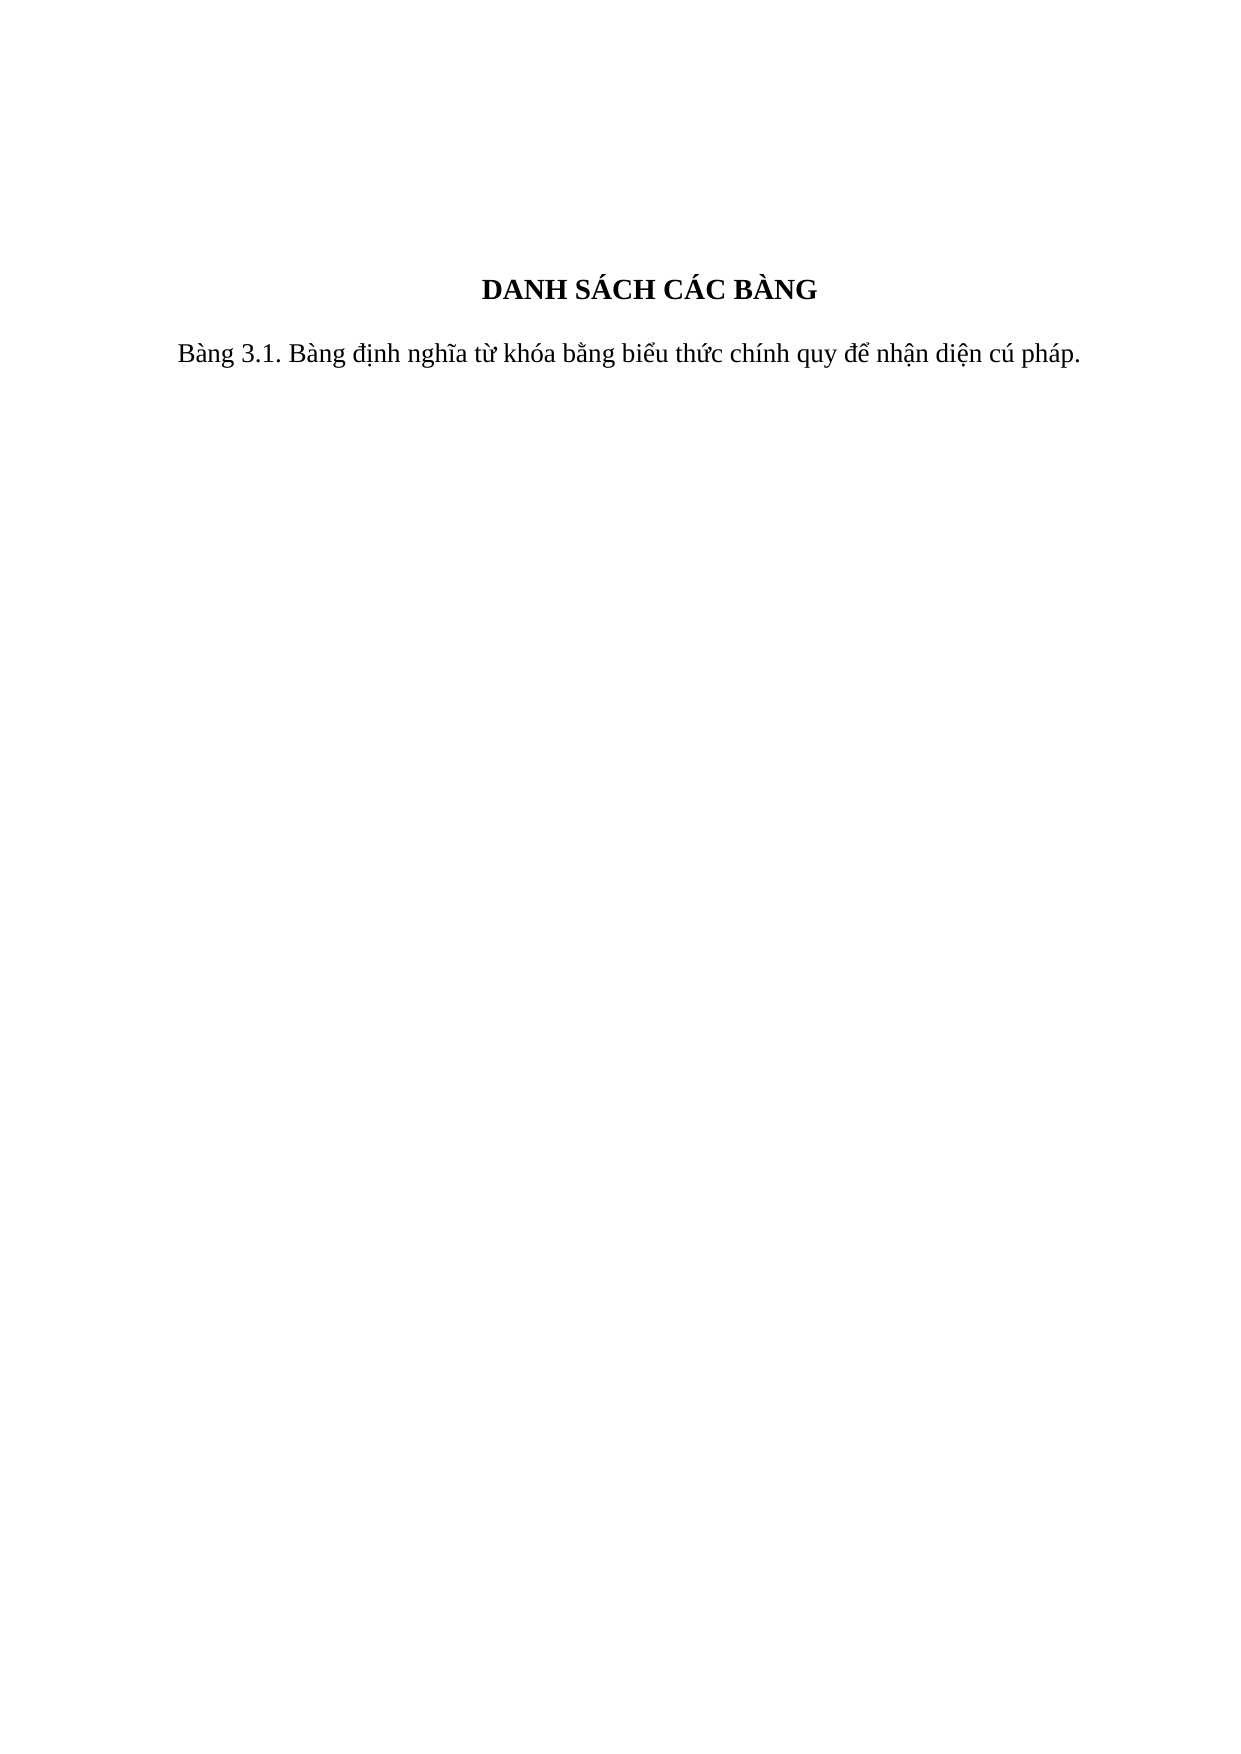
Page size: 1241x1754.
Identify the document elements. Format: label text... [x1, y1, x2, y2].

text DANH SÁCH CÁC BÀNG [177, 272, 1122, 306]
text Bàng 3.1. Bàng định nghĩa từ khóa bằng biểu thức chính quy để nhận diện cú pháp. [177, 337, 1122, 368]
